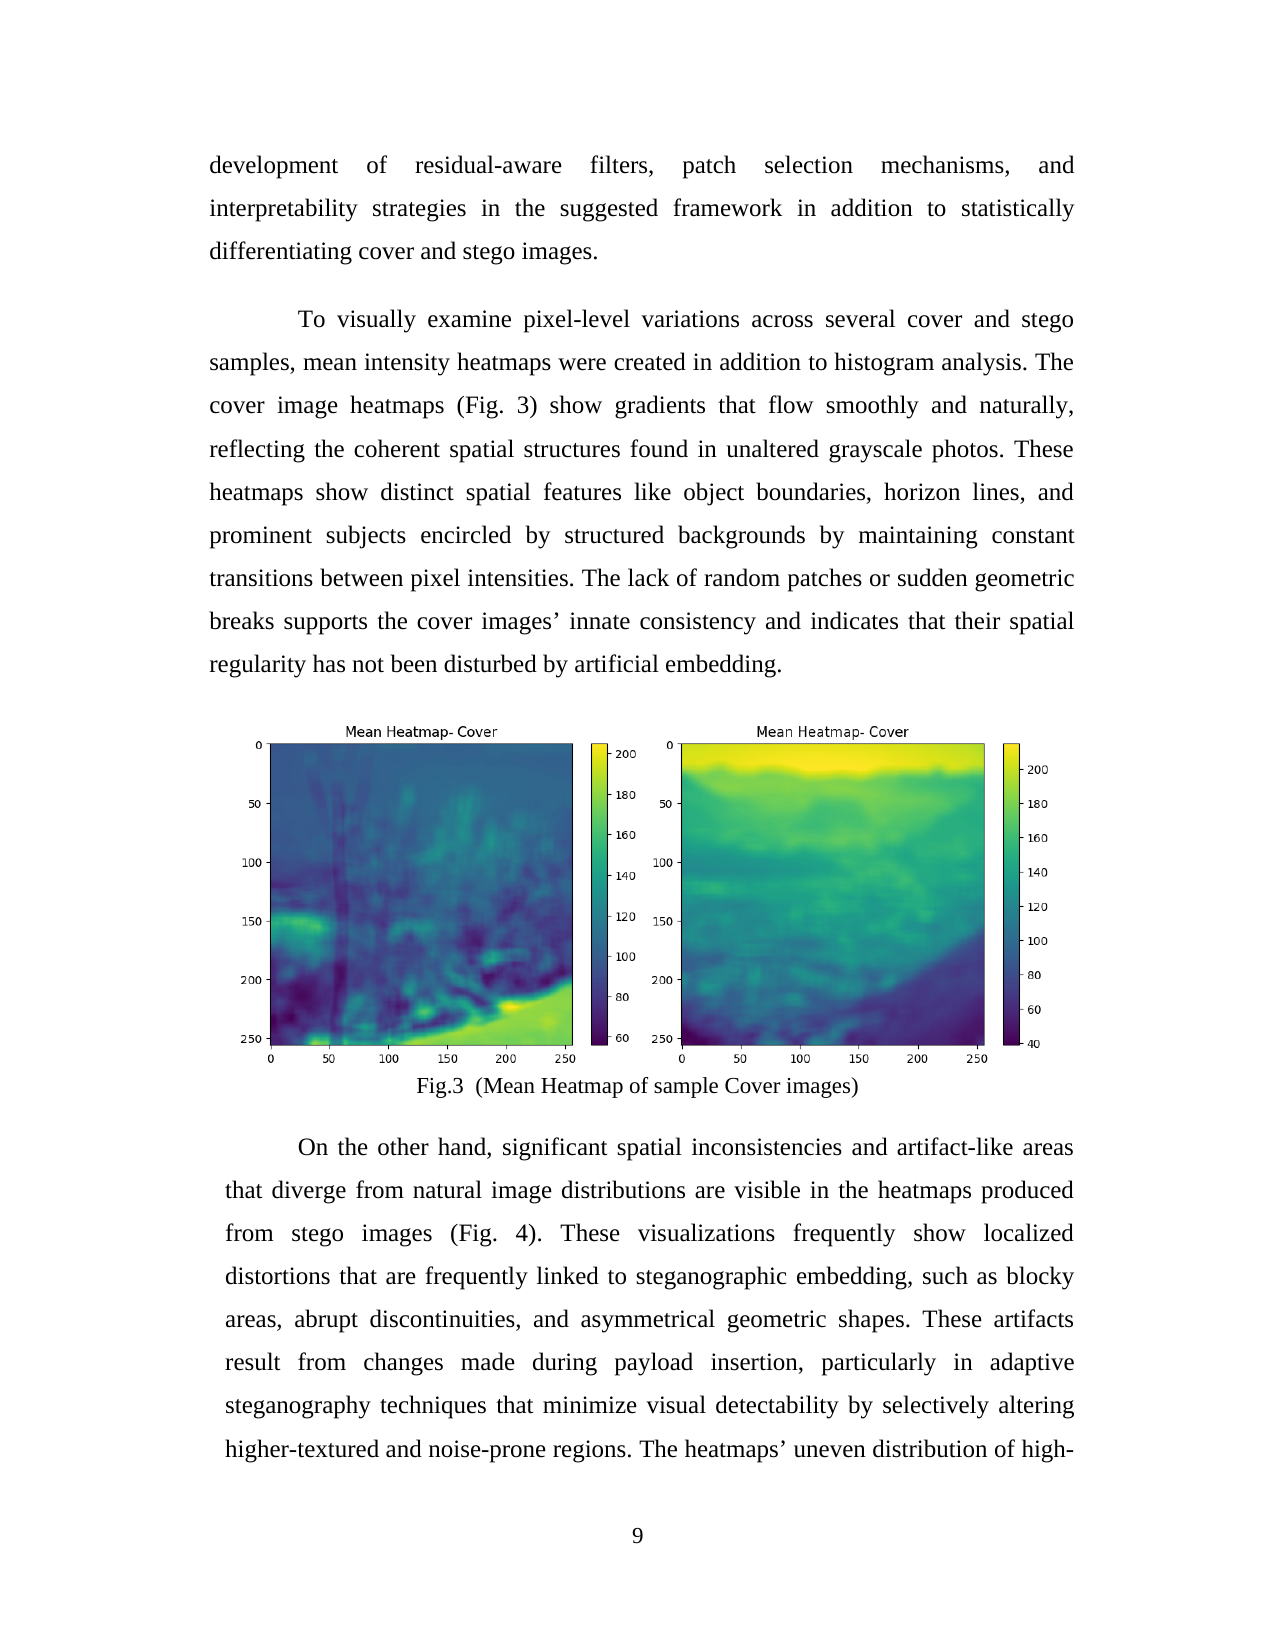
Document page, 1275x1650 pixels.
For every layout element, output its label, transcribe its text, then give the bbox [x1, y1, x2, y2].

picture [232, 717, 1056, 1072]
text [209, 150, 1075, 265]
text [225, 1132, 1075, 1462]
text Fig.3 (Mean Heatmap of sample Cover images) [150, 1072, 1125, 1098]
text To visually examine pixel-level variations across several cover and stego samples, mean intensity heatmaps were created in addition to histogram analysis. The cover image heatmaps (Fig. 3) show gradients that flow smoothly and naturally, reflecting the coherent spatial structures found in unaltered grayscale photos. These heatmaps show distinct spatial features like object boundaries, horizon lines, and prominent subjects encircled by structured backgrounds by maintaining constant transitions between pixel intensities. The lack of random patches or sudden geometric breaks supports the cover images’ innate consistency and indicates that their spatial regularity has not been disturbed by artificial embedding. [209, 304, 1075, 678]
